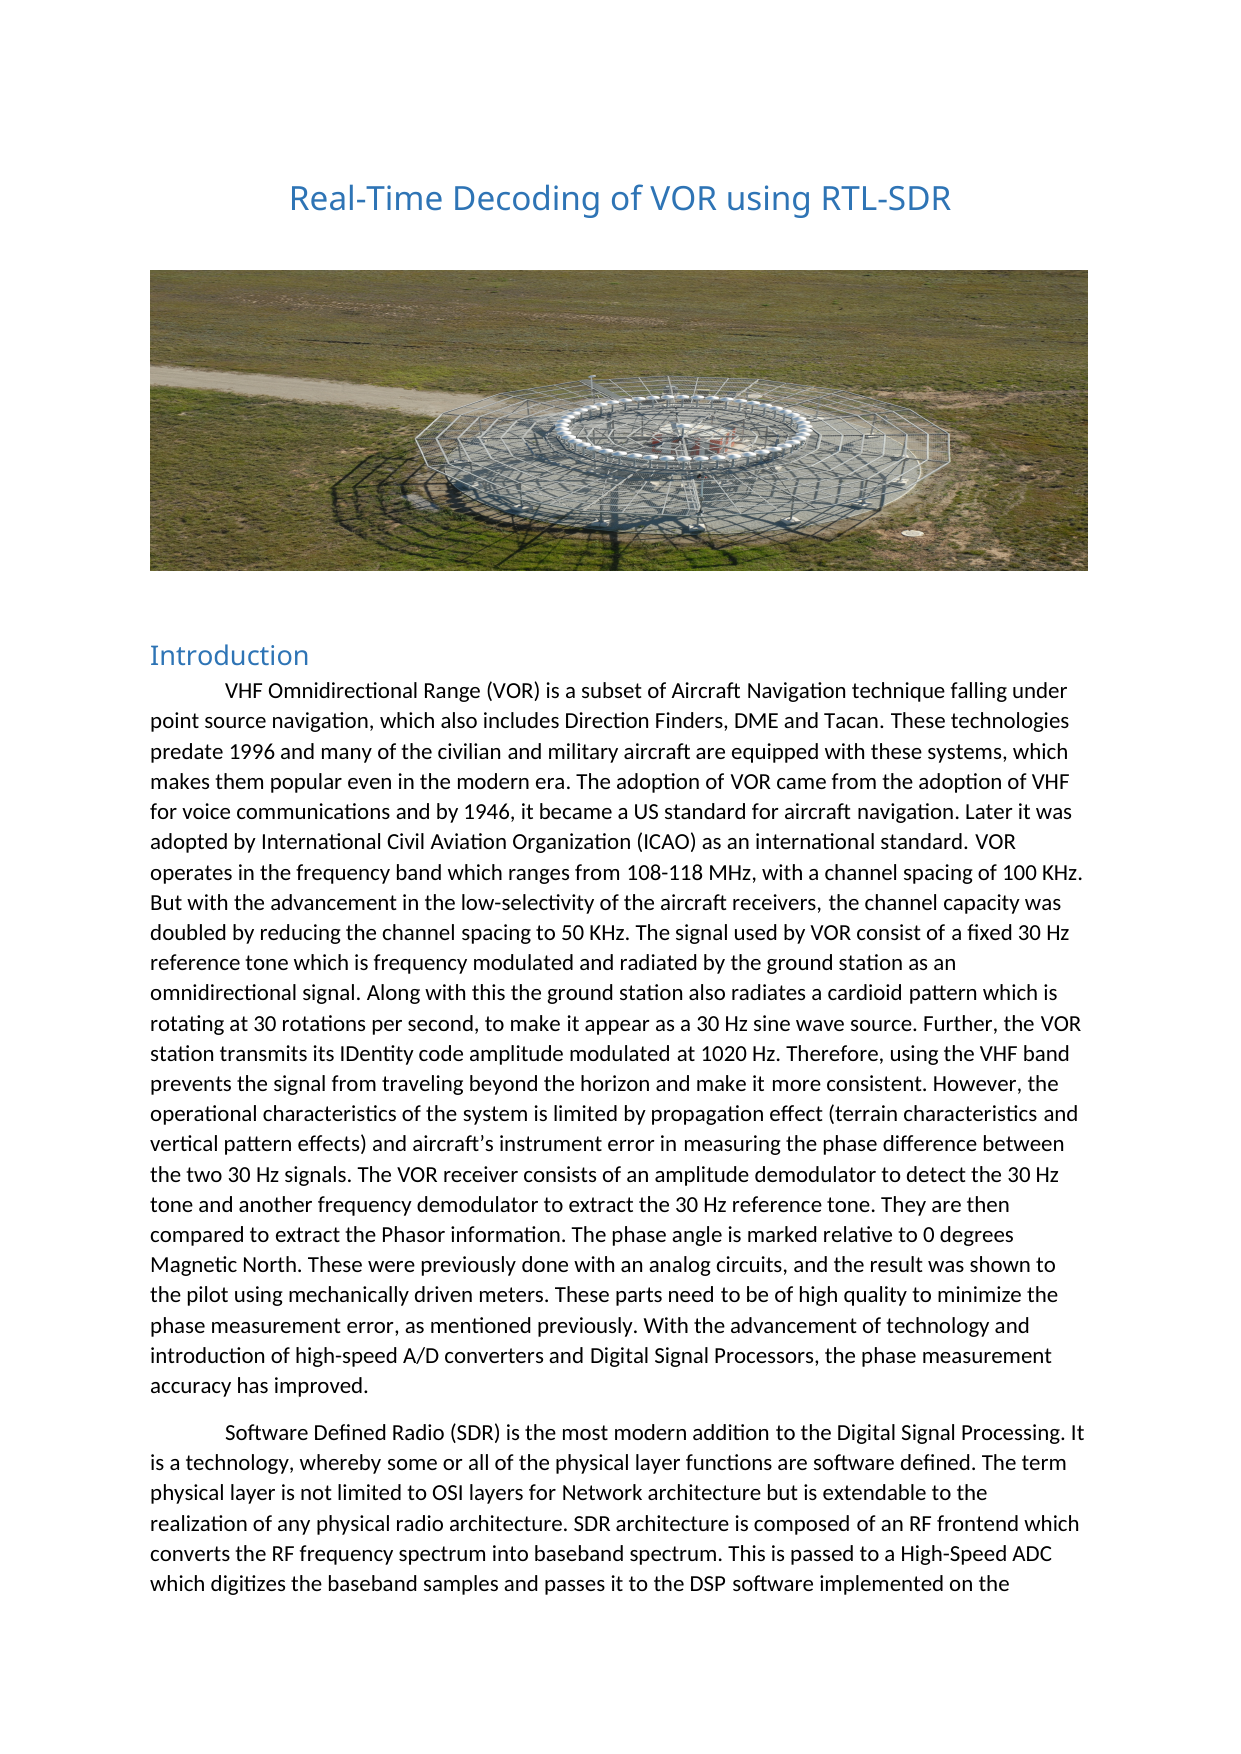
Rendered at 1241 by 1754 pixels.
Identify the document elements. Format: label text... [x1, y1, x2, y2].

subtitle Introduction [150, 637, 1090, 673]
subtitle Real-Time Decoding of VOR using RTL-SDR [150, 175, 1090, 220]
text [150, 1418, 1090, 1597]
text VHF Omnidirectional Range (VOR) is a subset of Aircraft Navigation technique falling under point source navigation, which also includes Direction Finders, DME and Tacan. These technologies predate 1996 and many of the civilian and military aircraft are equipped with these systems, which makes them popular even in the modern era. The adoption of VOR came from the adoption of VHF for voice communications and by 1946, it became a US standard for aircraft navigation. Later it was adopted by International Civil Aviation Organization (ICAO) as an international standard. VOR operates in the frequency band which ranges from 108-118 MHz, with a channel spacing of 100 KHz. But with the advancement in the low-selectivity of the aircraft receivers, the channel capacity was doubled by reducing the channel spacing to 50 KHz. The signal used by VOR consist of a fixed 30 Hz reference tone which is frequency modulated and radiated by the ground station as an omnidirectional signal. Along with this the ground station also radiates a cardioid pattern which is rotating at 30 rotations per second, to make it appear as a 30 Hz sine wave source. Further, the VOR station transmits its IDentity code amplitude modulated at 1020 Hz. Therefore, using the VHF band prevents the signal from traveling beyond the horizon and make it more consistent. However, the operational characteristics of the system is limited by propagation effect (terrain characteristics and vertical pattern effects) and aircraft’s instrument error in measuring the phase difference between the two 30 Hz signals. The VOR receiver consists of an amplitude demodulator to detect the 30 Hz tone and another frequency demodulator to extract the 30 Hz reference tone. They are then compared to extract the Phasor information. The phase angle is marked relative to 0 degrees Magnetic North. These were previously done with an analog circuits, and the result was shown to the pilot using mechanically driven meters. These parts need to be of high quality to minimize the phase measurement error, as mentioned previously. With the advancement of technology and introduction of high-speed A/D converters and Digital Signal Processors, the phase measurement accuracy has improved. [150, 676, 1090, 1399]
picture [150, 270, 1088, 571]
